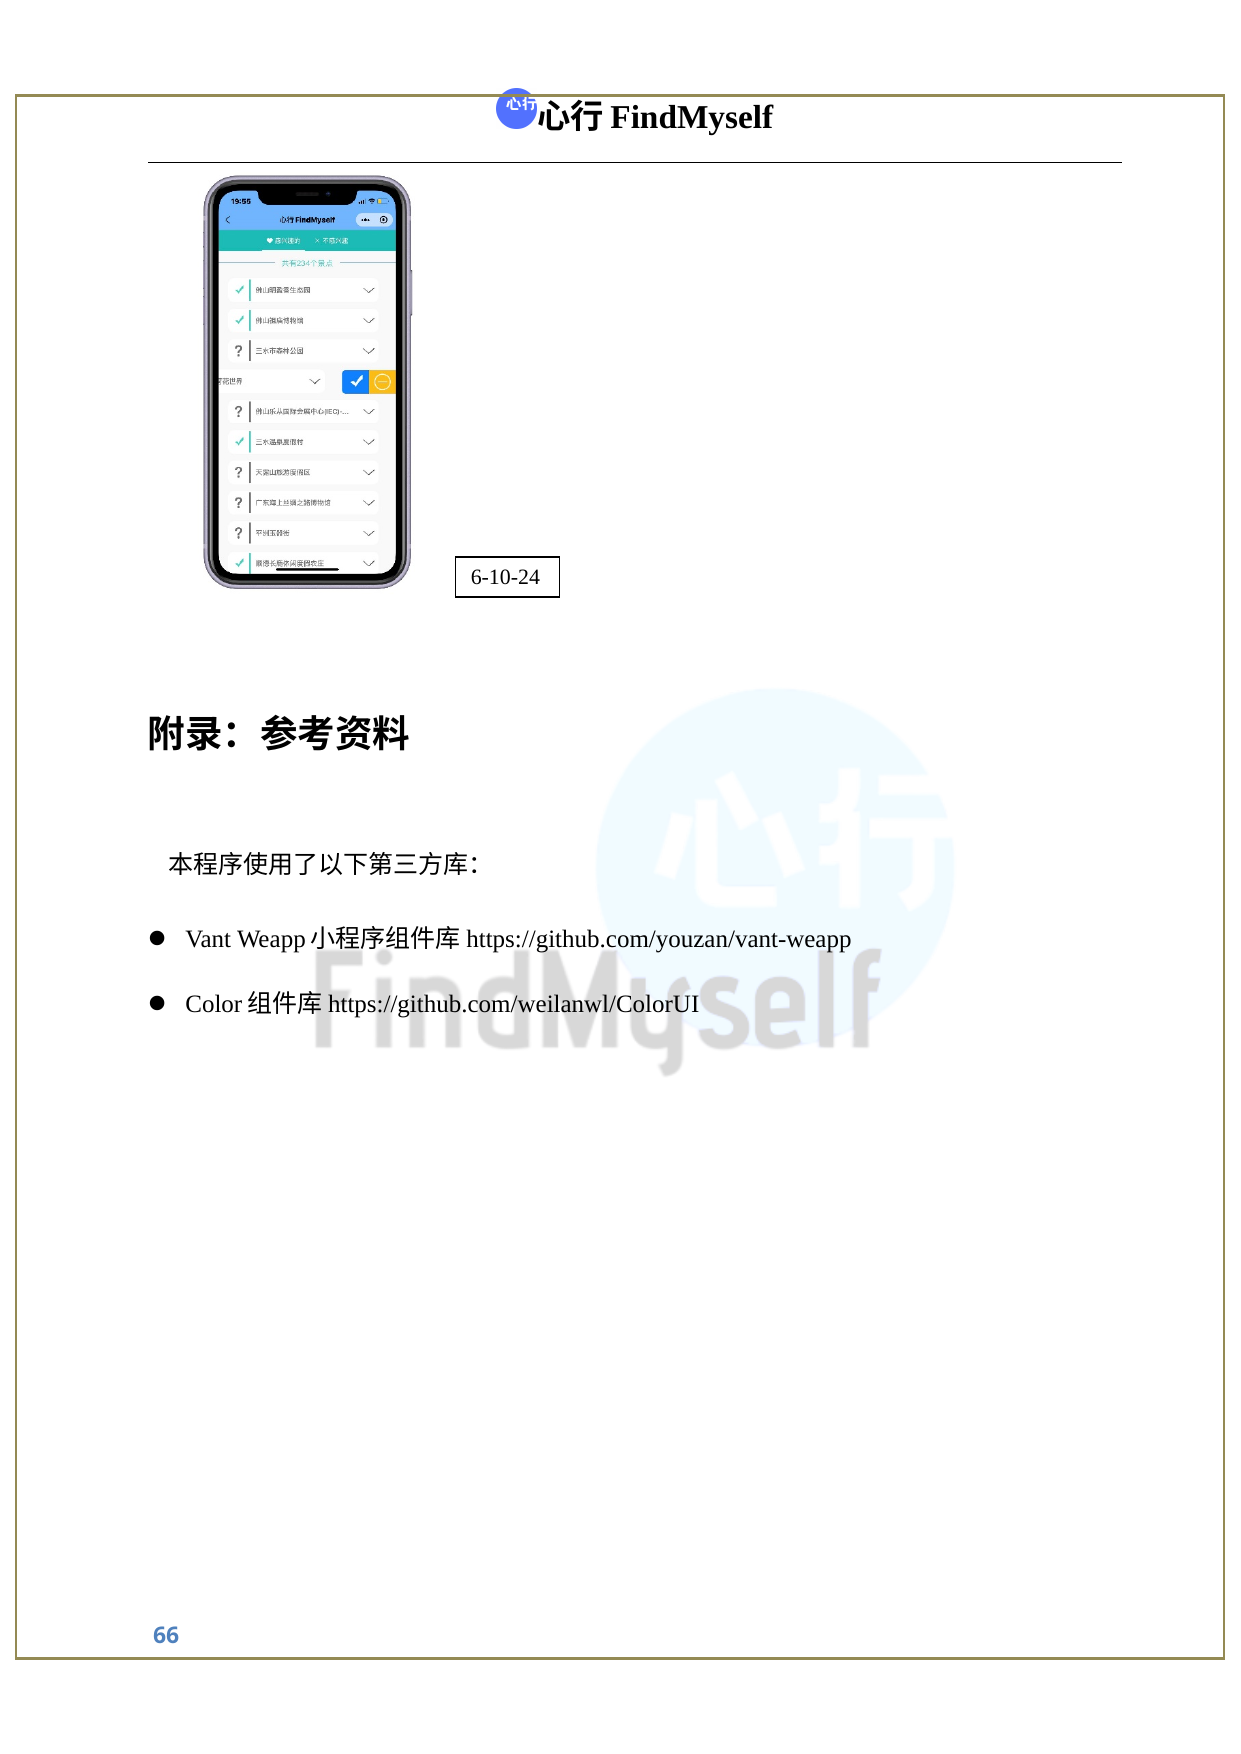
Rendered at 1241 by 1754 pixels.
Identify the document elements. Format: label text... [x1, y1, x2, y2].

list Color组件库 https://github.com/weilanwl/ColorUI [148, 969, 1122, 1034]
picture [496, 97, 537, 129]
list Vant Weapp小程序组件库 https://github.com/youzan/vant-weapp [148, 904, 1122, 969]
picture [496, 88, 537, 94]
text 附录：参考资料 [148, 699, 1122, 764]
picture [197, 169, 417, 595]
text 本程序使用了以下第三方库： [148, 830, 1122, 895]
